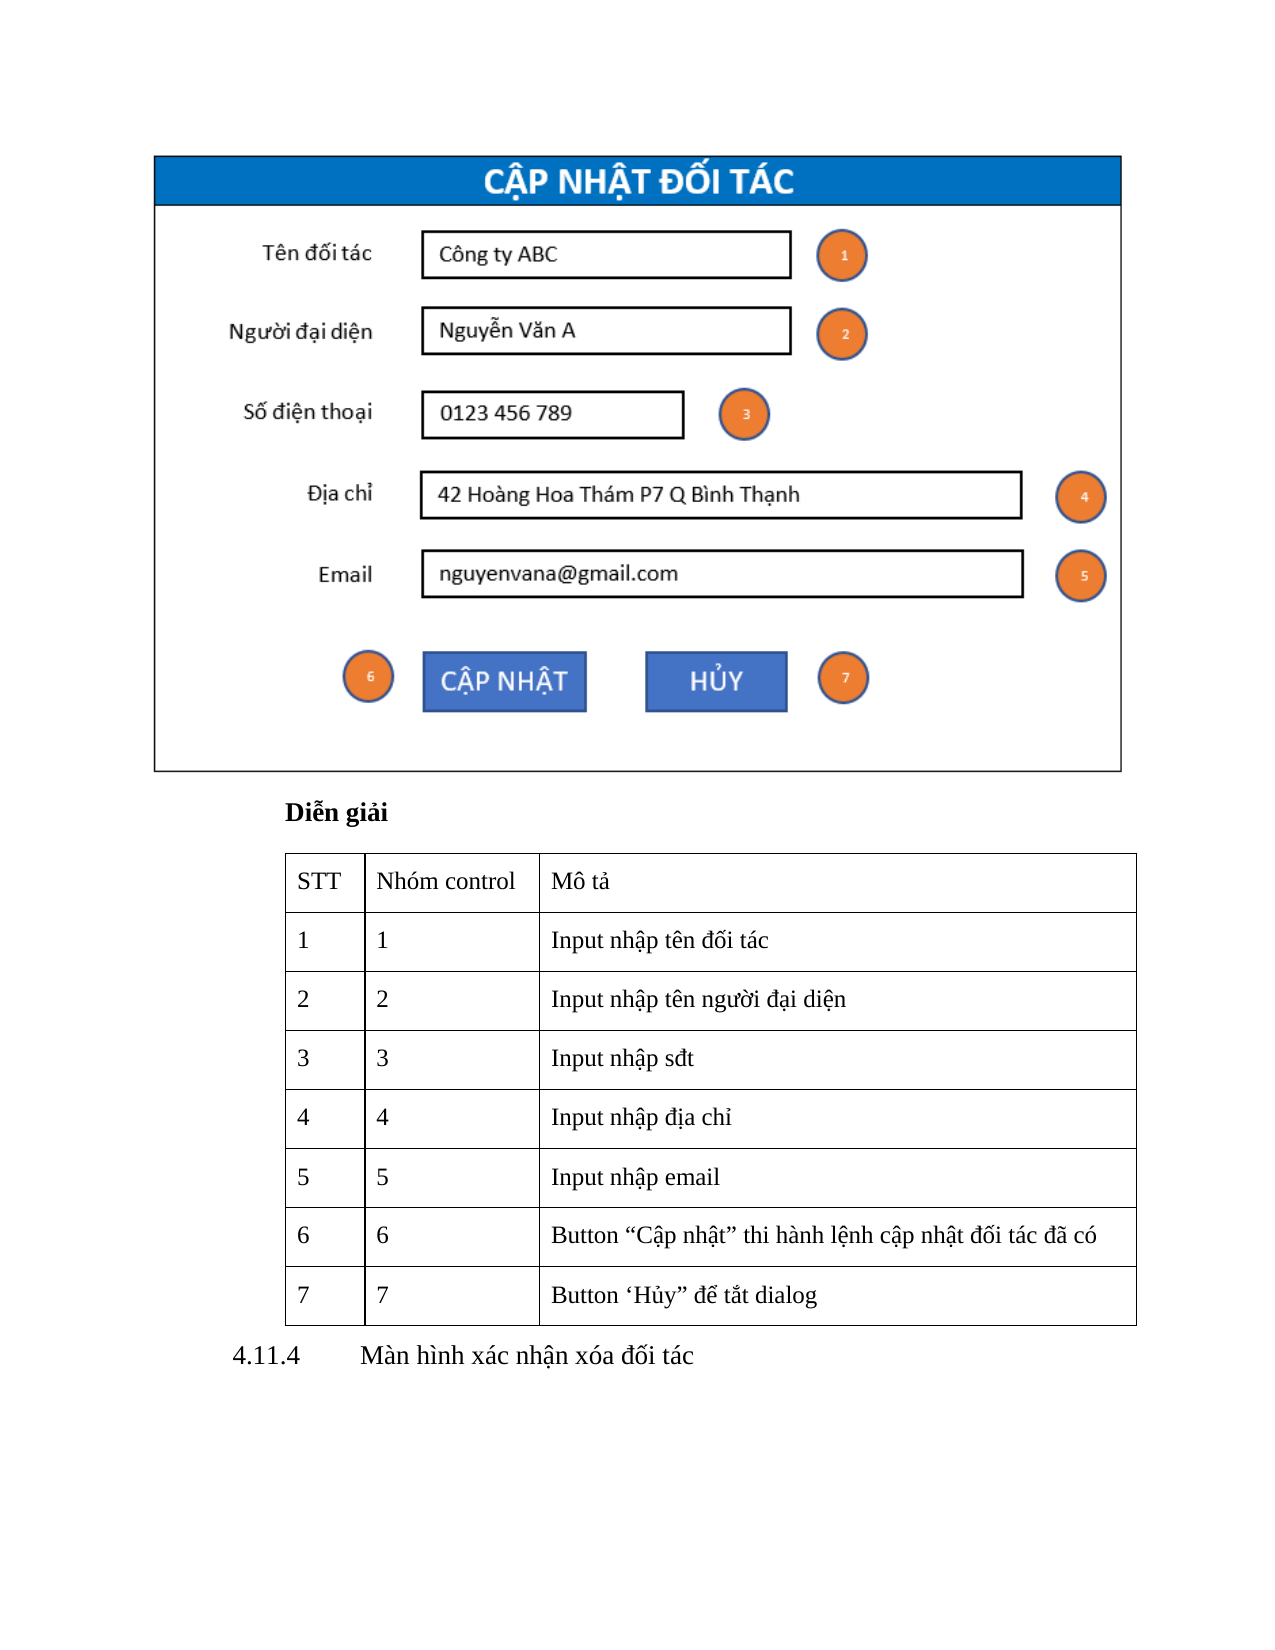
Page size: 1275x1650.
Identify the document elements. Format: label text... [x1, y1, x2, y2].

table_header STT [286, 854, 364, 912]
table_cell 6 [286, 1208, 364, 1266]
table_cell 5 [366, 1149, 539, 1207]
table_cell Input nhập tên người đại diện [540, 972, 1136, 1030]
table_cell 3 [286, 1031, 364, 1089]
table_cell Input nhập email [540, 1149, 1136, 1207]
list Màn hình xác nhận xóa đối tác [300, 1339, 1125, 1370]
table_cell 6 [366, 1208, 539, 1266]
table_cell 2 [366, 972, 539, 1030]
table_cell 2 [286, 972, 364, 1030]
table_cell Input nhập sđt [540, 1031, 1136, 1089]
table_cell Button “Cập nhật” thi hành lệnh cập nhật đối tác đã có [540, 1208, 1136, 1266]
table_cell 3 [366, 1031, 539, 1089]
table_cell 4 [366, 1090, 539, 1148]
table_cell 7 [366, 1267, 539, 1325]
picture [150, 150, 1125, 779]
table_header Mô tả [540, 854, 1136, 912]
table_cell 1 [366, 913, 539, 971]
table_cell 5 [286, 1149, 364, 1207]
table_cell 1 [286, 913, 364, 971]
table_cell 7 [286, 1267, 364, 1325]
table_cell Input nhập địa chỉ [540, 1090, 1136, 1148]
list Diễn giải [285, 796, 1125, 827]
table_cell Button ‘Hủy” để tắt dialog [540, 1267, 1136, 1325]
table_cell 4 [286, 1090, 364, 1148]
table_cell Input nhập tên đối tác [540, 913, 1136, 971]
table_header Nhóm control [366, 854, 539, 912]
